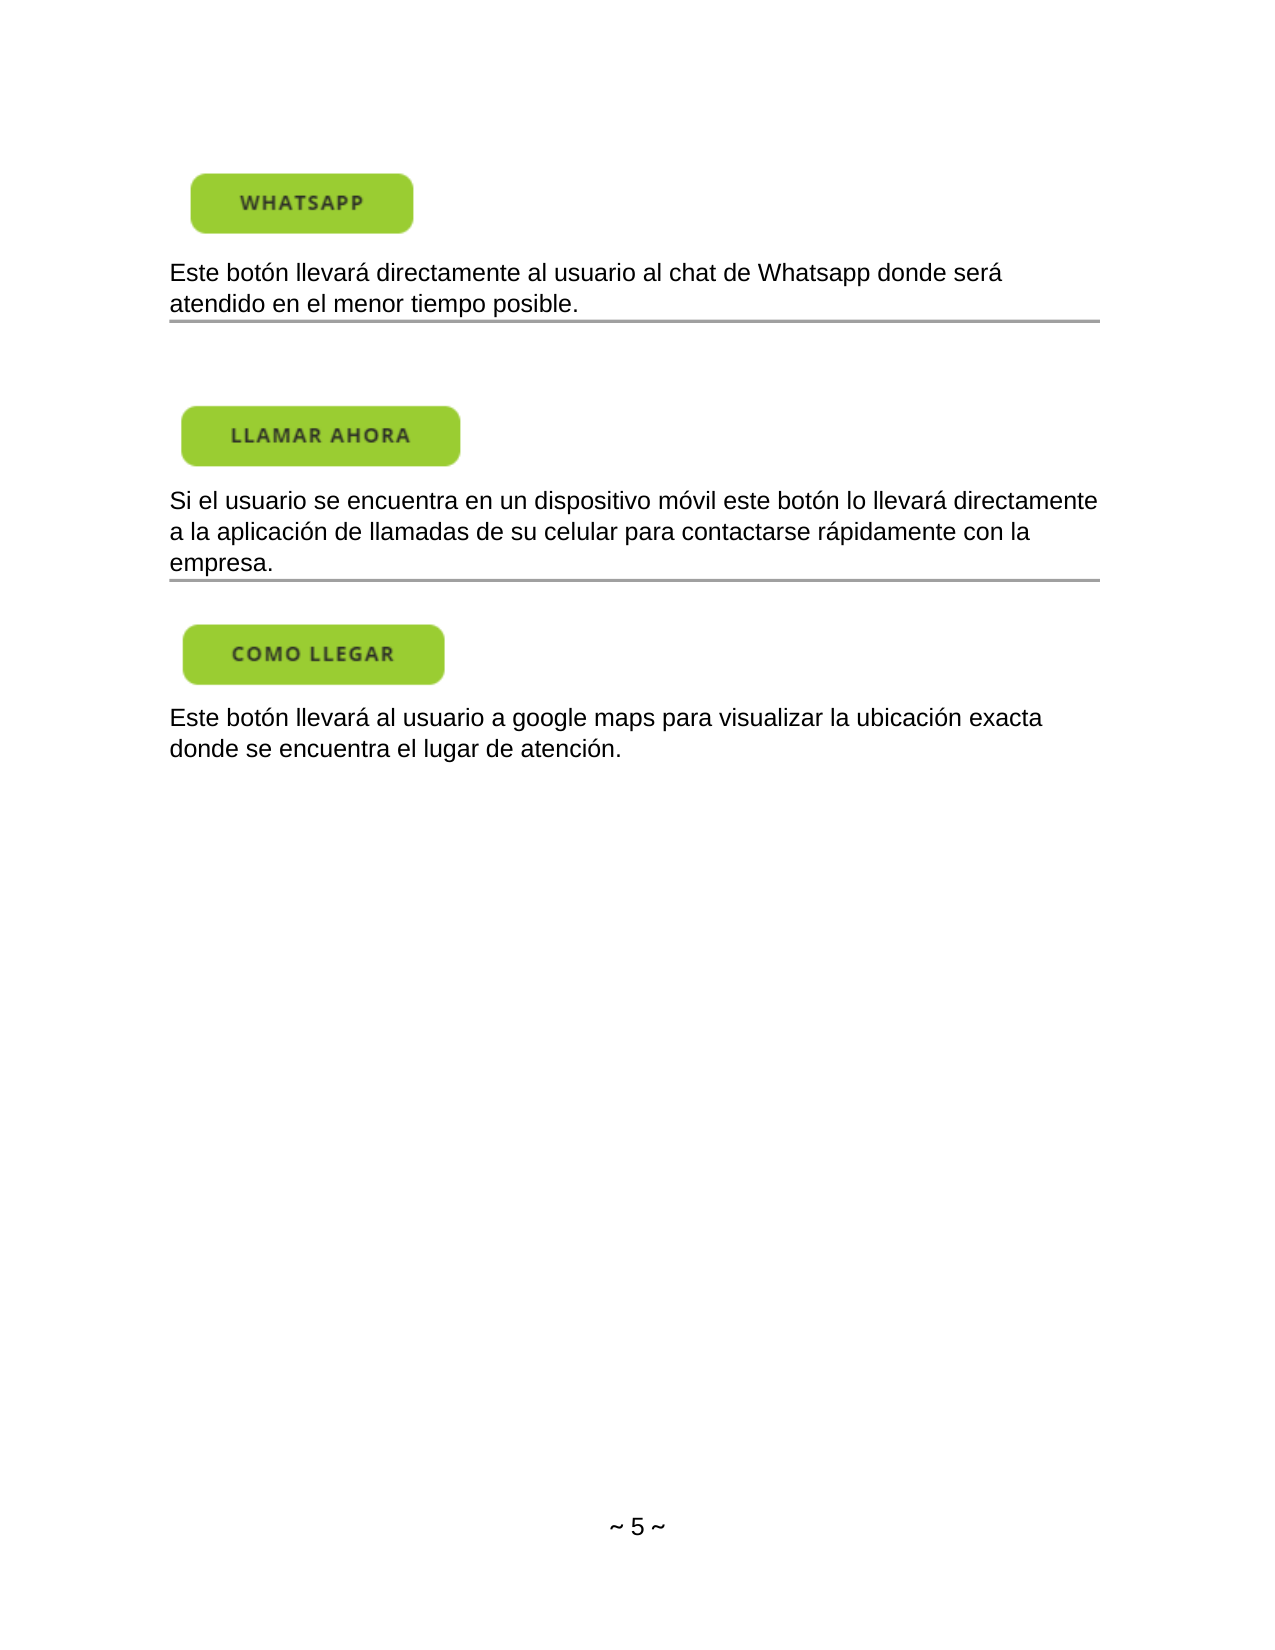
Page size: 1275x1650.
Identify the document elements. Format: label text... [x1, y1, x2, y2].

text Si el usuario se encuentra en un dispositivo móvil este botón lo llevará directamente a la aplicación de llamadas de su celular para contactarse rápidamente con la empresa. [169, 486, 1100, 576]
picture [169, 381, 470, 484]
text Este botón llevará al usuario a google maps para visualizar la ubicación exacta donde se encuentra el lugar de atención. [169, 703, 1100, 762]
picture [169, 609, 459, 701]
picture [169, 147, 434, 256]
text Este botón llevará directamente al usuario al chat de Whatsapp donde será atendido en el menor tiempo posible. [169, 258, 1100, 317]
